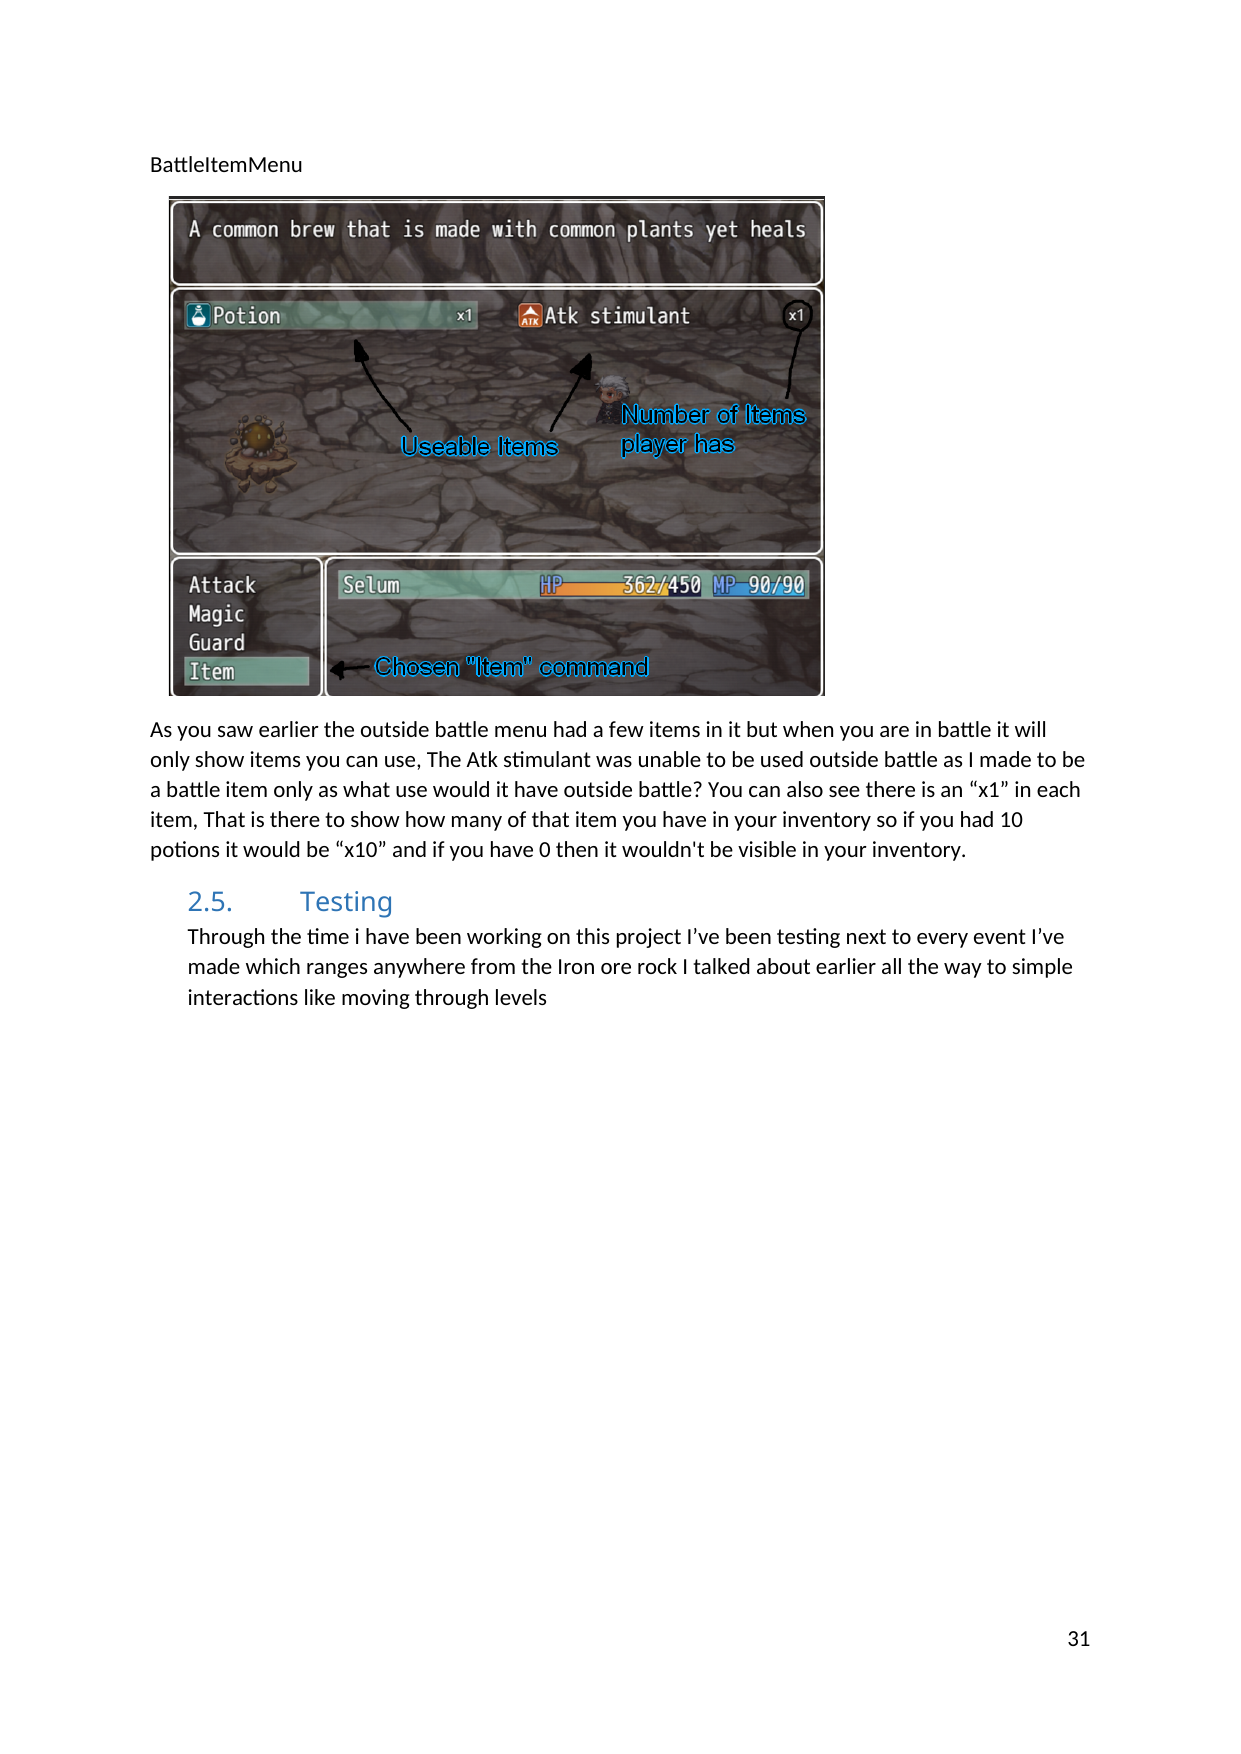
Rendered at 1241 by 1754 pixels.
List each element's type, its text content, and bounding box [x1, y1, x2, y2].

text BattleItemMenu [150, 150, 1090, 178]
subtitle Testing [187, 882, 1090, 919]
text Through the time i have been working on this project I’ve been testing next to every event I’ve made which ranges anywhere from the Iron ore rock I talked about earlier all the way to simple interactions like moving through levels [187, 922, 1090, 1011]
text As you saw earlier the outside battle menu had a few items in it but when you are in battle it will only show items you can use, The Atk stimulant was unable to be used outside battle as I made to be a battle item only as what use would it have outside battle? You can also see there is an “x1” in each item, That is there to show how many of that item you have in your inventory so if you had 10 potions it would be “x10” and if you have 0 then it wouldn't be visible in your inventory. [150, 715, 1090, 864]
